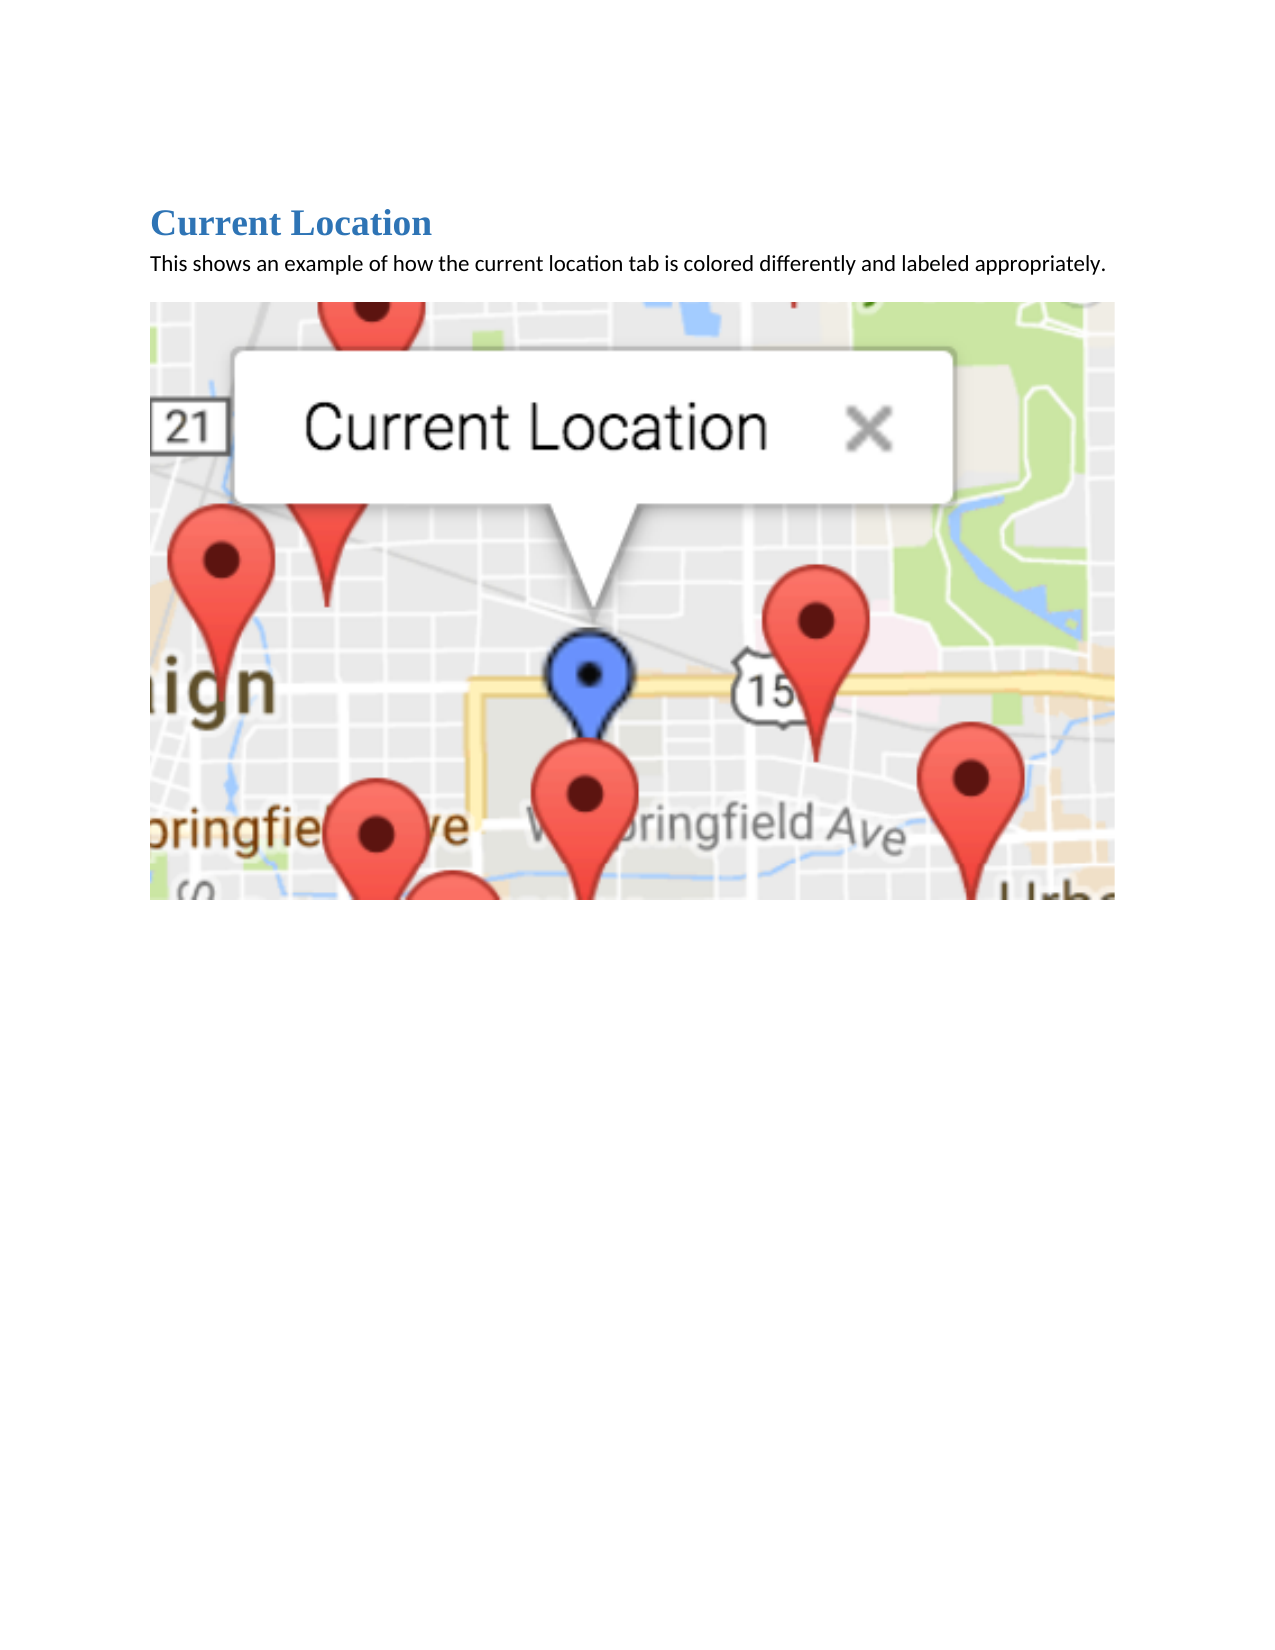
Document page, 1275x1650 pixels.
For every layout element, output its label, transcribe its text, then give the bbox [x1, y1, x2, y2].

text This shows an example of how the current location tab is colored differently and labeled appropriately. [150, 249, 1125, 278]
picture [150, 302, 1115, 900]
subtitle Current Location [150, 200, 1125, 243]
